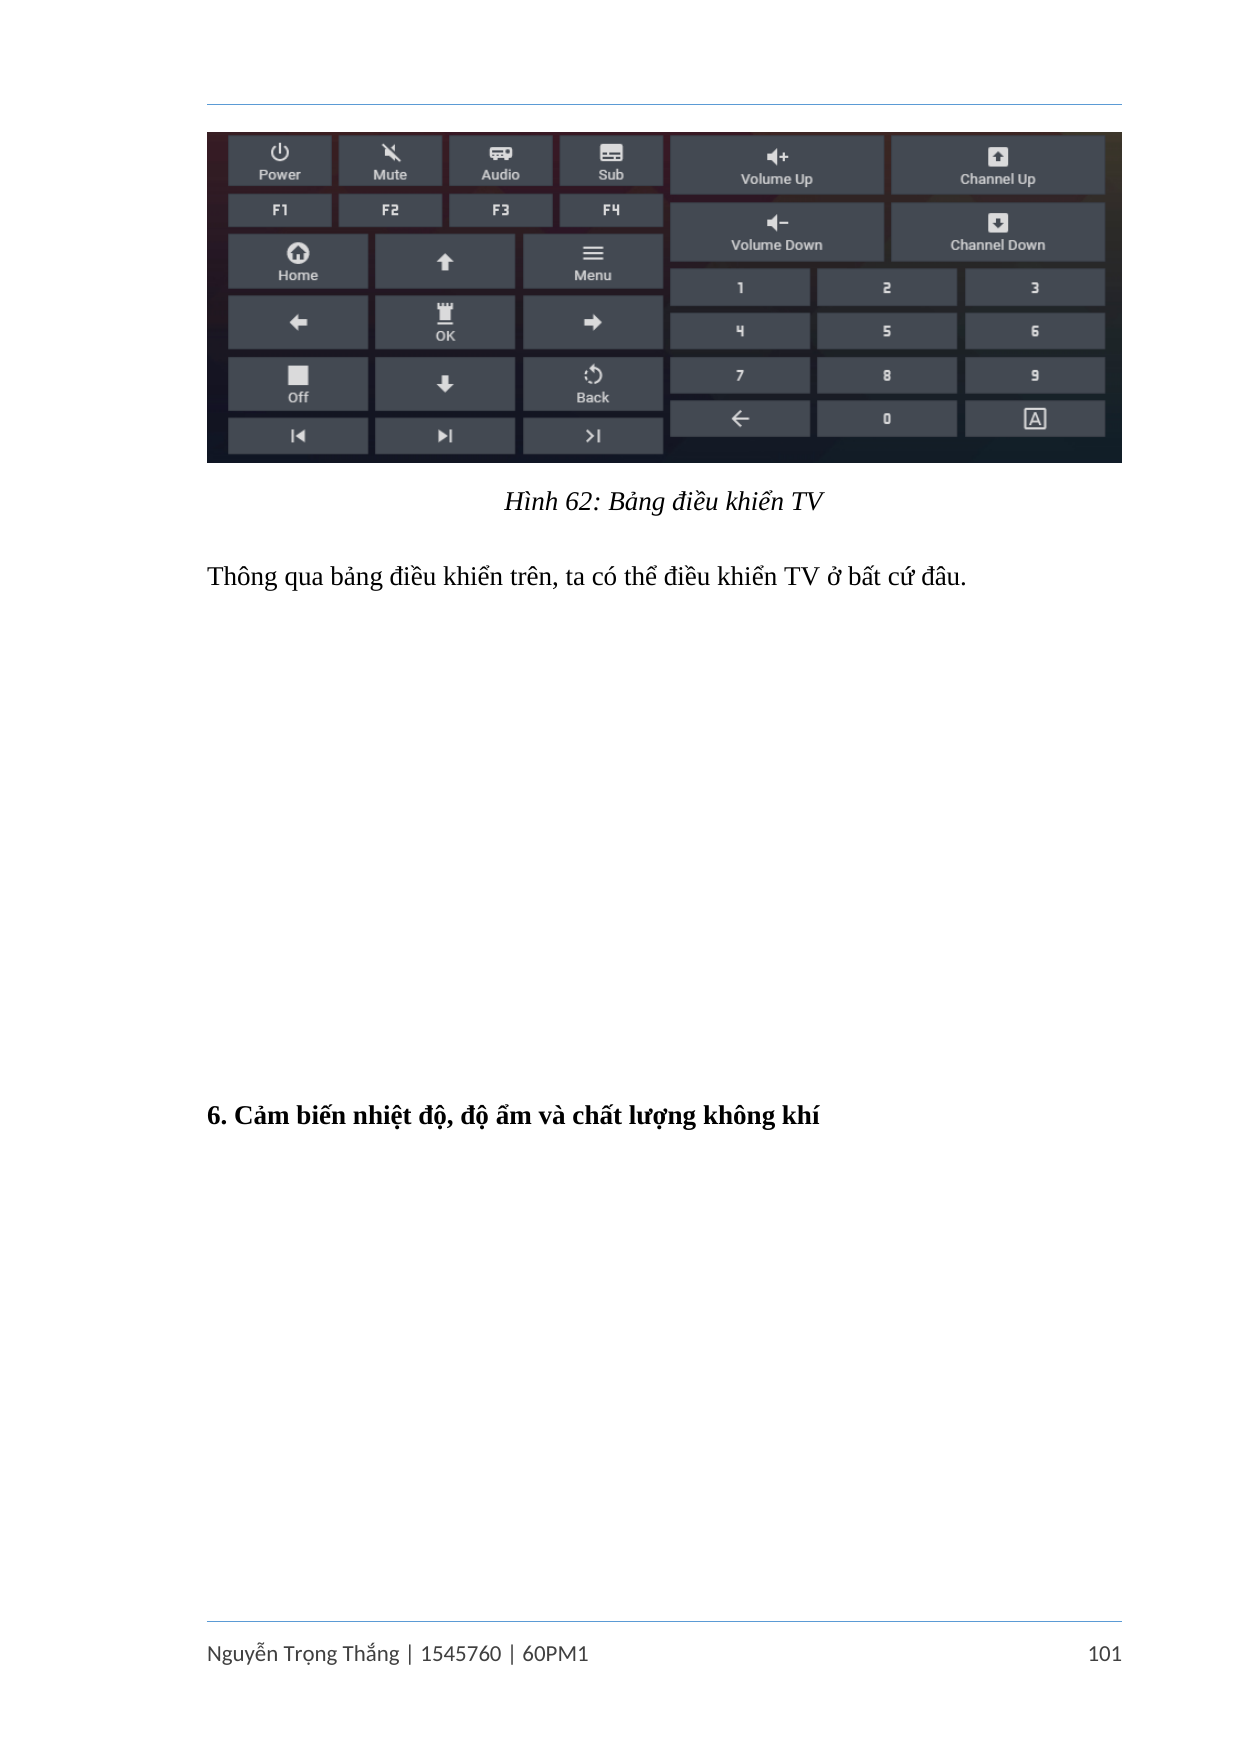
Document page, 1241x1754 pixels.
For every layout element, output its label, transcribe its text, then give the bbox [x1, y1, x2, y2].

picture [207, 132, 1122, 463]
text Thông qua bảng điều khiển trên, ta có thể điều khiển TV ở bất cứ đâu. [207, 559, 1122, 591]
subtitle 6. Cảm biến nhiệt độ, độ ẩm và chất lượng không khí [207, 1099, 1122, 1130]
